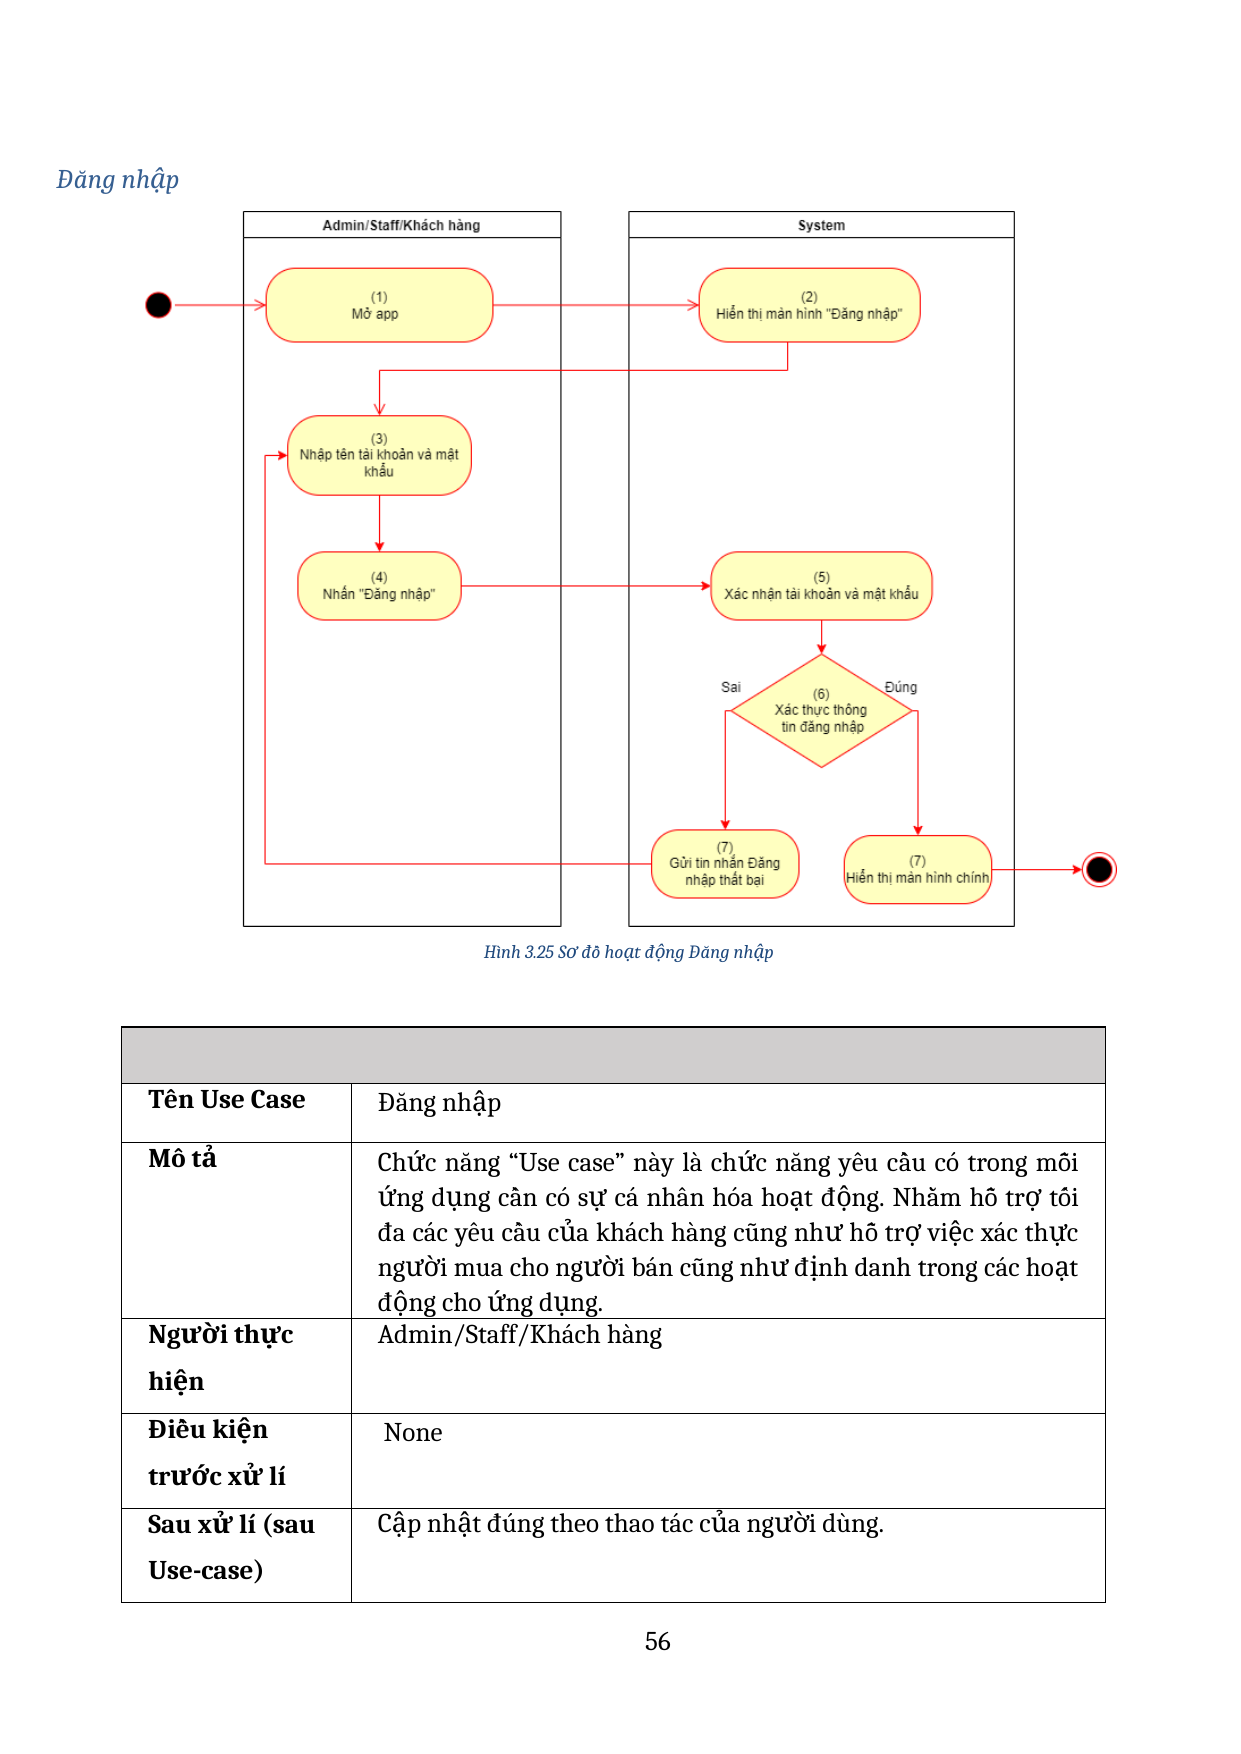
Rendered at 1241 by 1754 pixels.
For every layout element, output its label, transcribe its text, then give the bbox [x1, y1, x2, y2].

table_cell Mô tả [122, 1143, 351, 1318]
table_cell Admin/Staff/Khách hàng [352, 1319, 1105, 1413]
table_cell Người thực hiện [122, 1319, 351, 1413]
table_cell None [352, 1414, 1105, 1507]
table_cell Tên Use Case [122, 1084, 351, 1142]
table_header [122, 1028, 1105, 1083]
subtitle Đăng nhập [56, 164, 1203, 196]
table_cell Chức năng “Use case” này là chức năng yêu cầu có trong mỗi ứng dụng cần có sự cá nhân hóa hoạt động. Nhằm hỗ trợ tối đa các yêu cầu của khách hàng cũng như hỗ trợ việc xác thực người mua cho người bán cũng như định danh trong các hoạt động cho ứng dụng. [352, 1143, 1105, 1318]
picture [142, 211, 1117, 927]
table_cell Sau xử lí (sau Use-case) [122, 1509, 351, 1602]
table_cell Đăng nhập [352, 1084, 1105, 1142]
table_cell Điều kiện trước xử lí [122, 1414, 351, 1507]
table_cell Cập nhật đúng theo thao tác của người dùng. [352, 1509, 1105, 1602]
text Hình 3.17 Sơ đồ hoạt động Đăng nhập [56, 942, 1203, 963]
